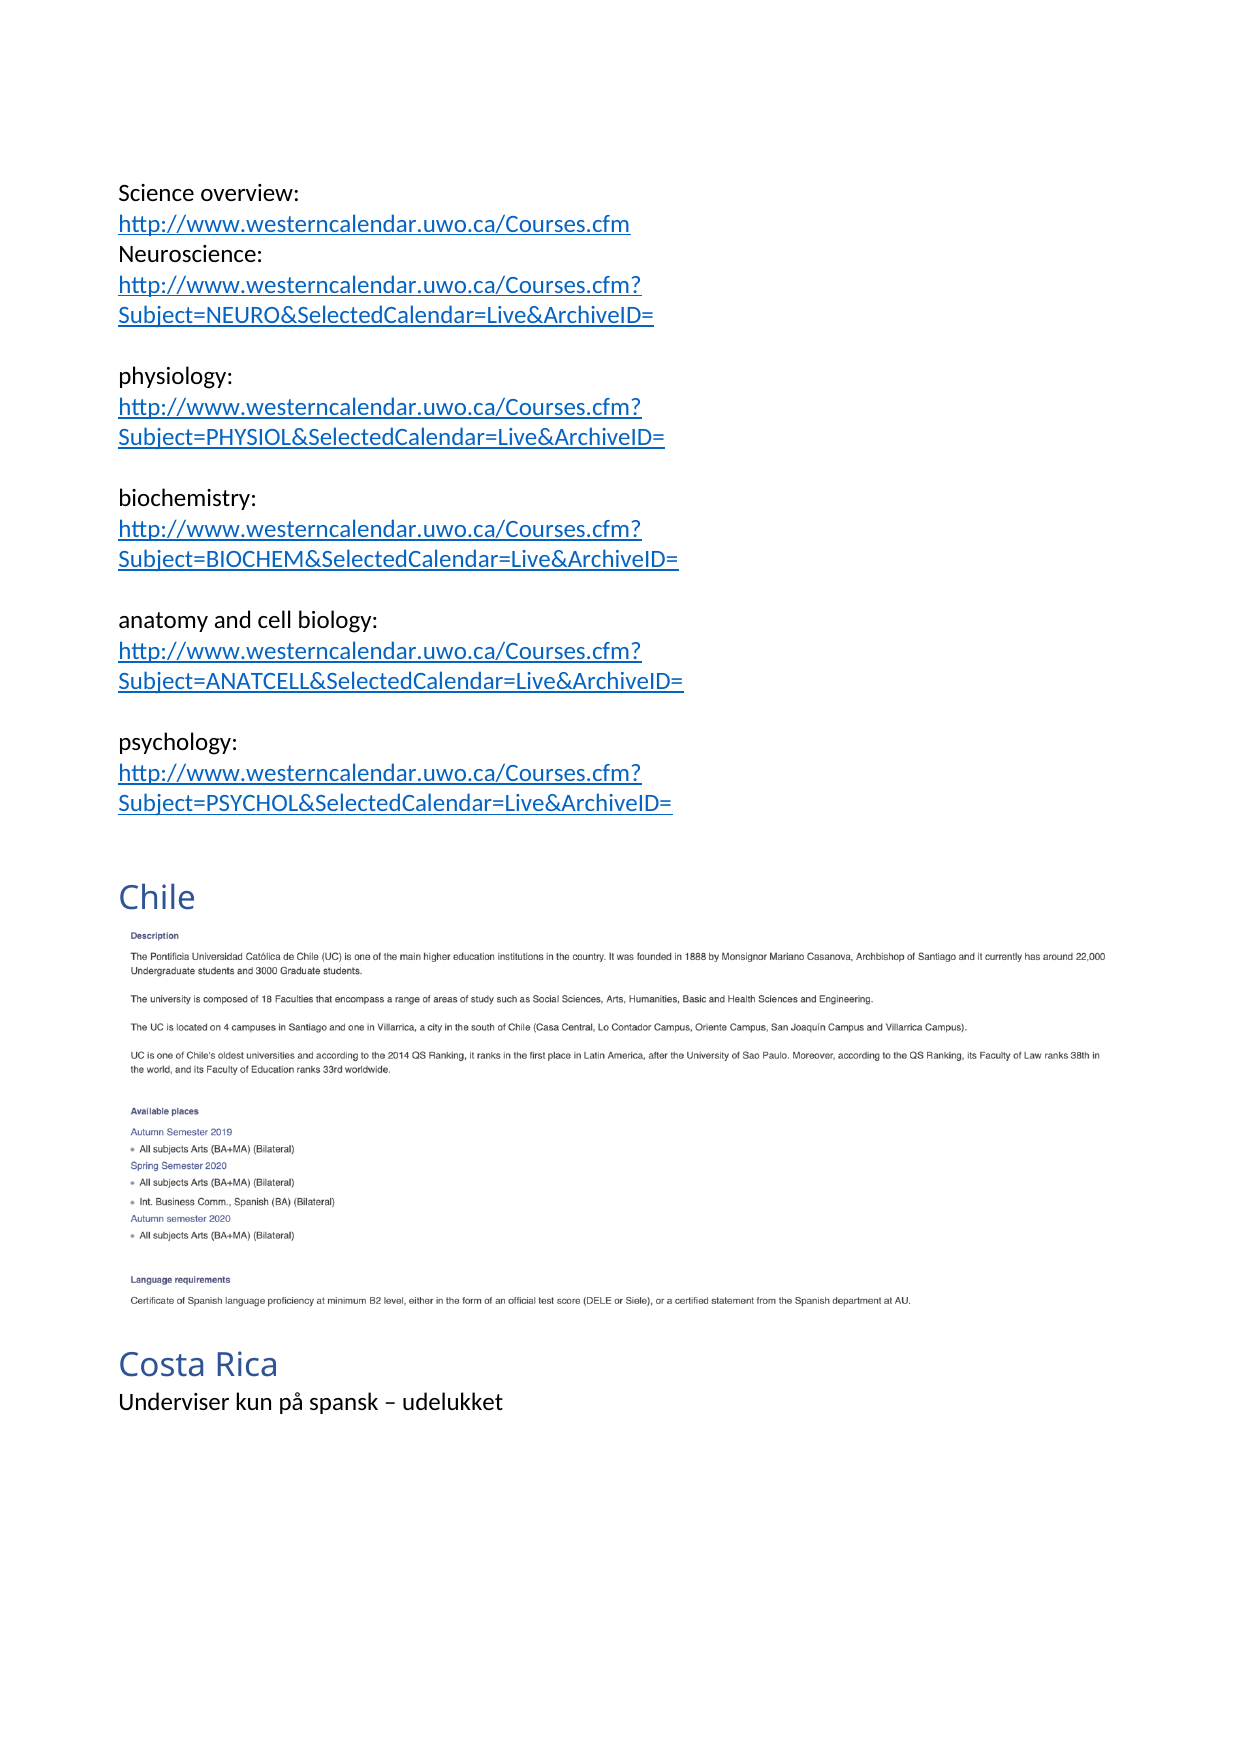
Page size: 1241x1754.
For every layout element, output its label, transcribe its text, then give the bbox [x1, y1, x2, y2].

text http://www.westerncalendar.uwo.ca/Courses.cfm?Subject=BIOCHEM&SelectedCalendar=Live&ArchiveID= [118, 513, 1122, 574]
subtitle Costa Rica [118, 1341, 1122, 1387]
text http://www.westerncalendar.uwo.ca/Courses.cfm?Subject=PSYCHOL&SelectedCalendar=Live&ArchiveID= [118, 757, 1122, 818]
text http://www.westerncalendar.uwo.ca/Courses.cfm?Subject=NEURO&SelectedCalendar=Live&ArchiveID= [118, 269, 1122, 330]
text biochemistry: [118, 482, 1122, 513]
text http://www.westerncalendar.uwo.ca/Courses.cfm?Subject=ANATCELL&SelectedCalendar=Live&ArchiveID= [118, 635, 1122, 696]
text Neuroscience: [118, 238, 1122, 269]
text http://www.westerncalendar.uwo.ca/Courses.cfm [118, 208, 1122, 238]
text Science overview: [118, 177, 1122, 208]
text Underviser kun på spansk – udelukket [118, 1387, 1122, 1417]
picture [118, 919, 1122, 1317]
text http://www.westerncalendar.uwo.ca/Courses.cfm?Subject=PHYSIOL&SelectedCalendar=Live&ArchiveID= [118, 391, 1122, 452]
text psychology: [118, 727, 1122, 757]
text anatomy and cell biology: [118, 604, 1122, 635]
text physiology: [118, 360, 1122, 391]
subtitle Chile [118, 874, 1122, 919]
